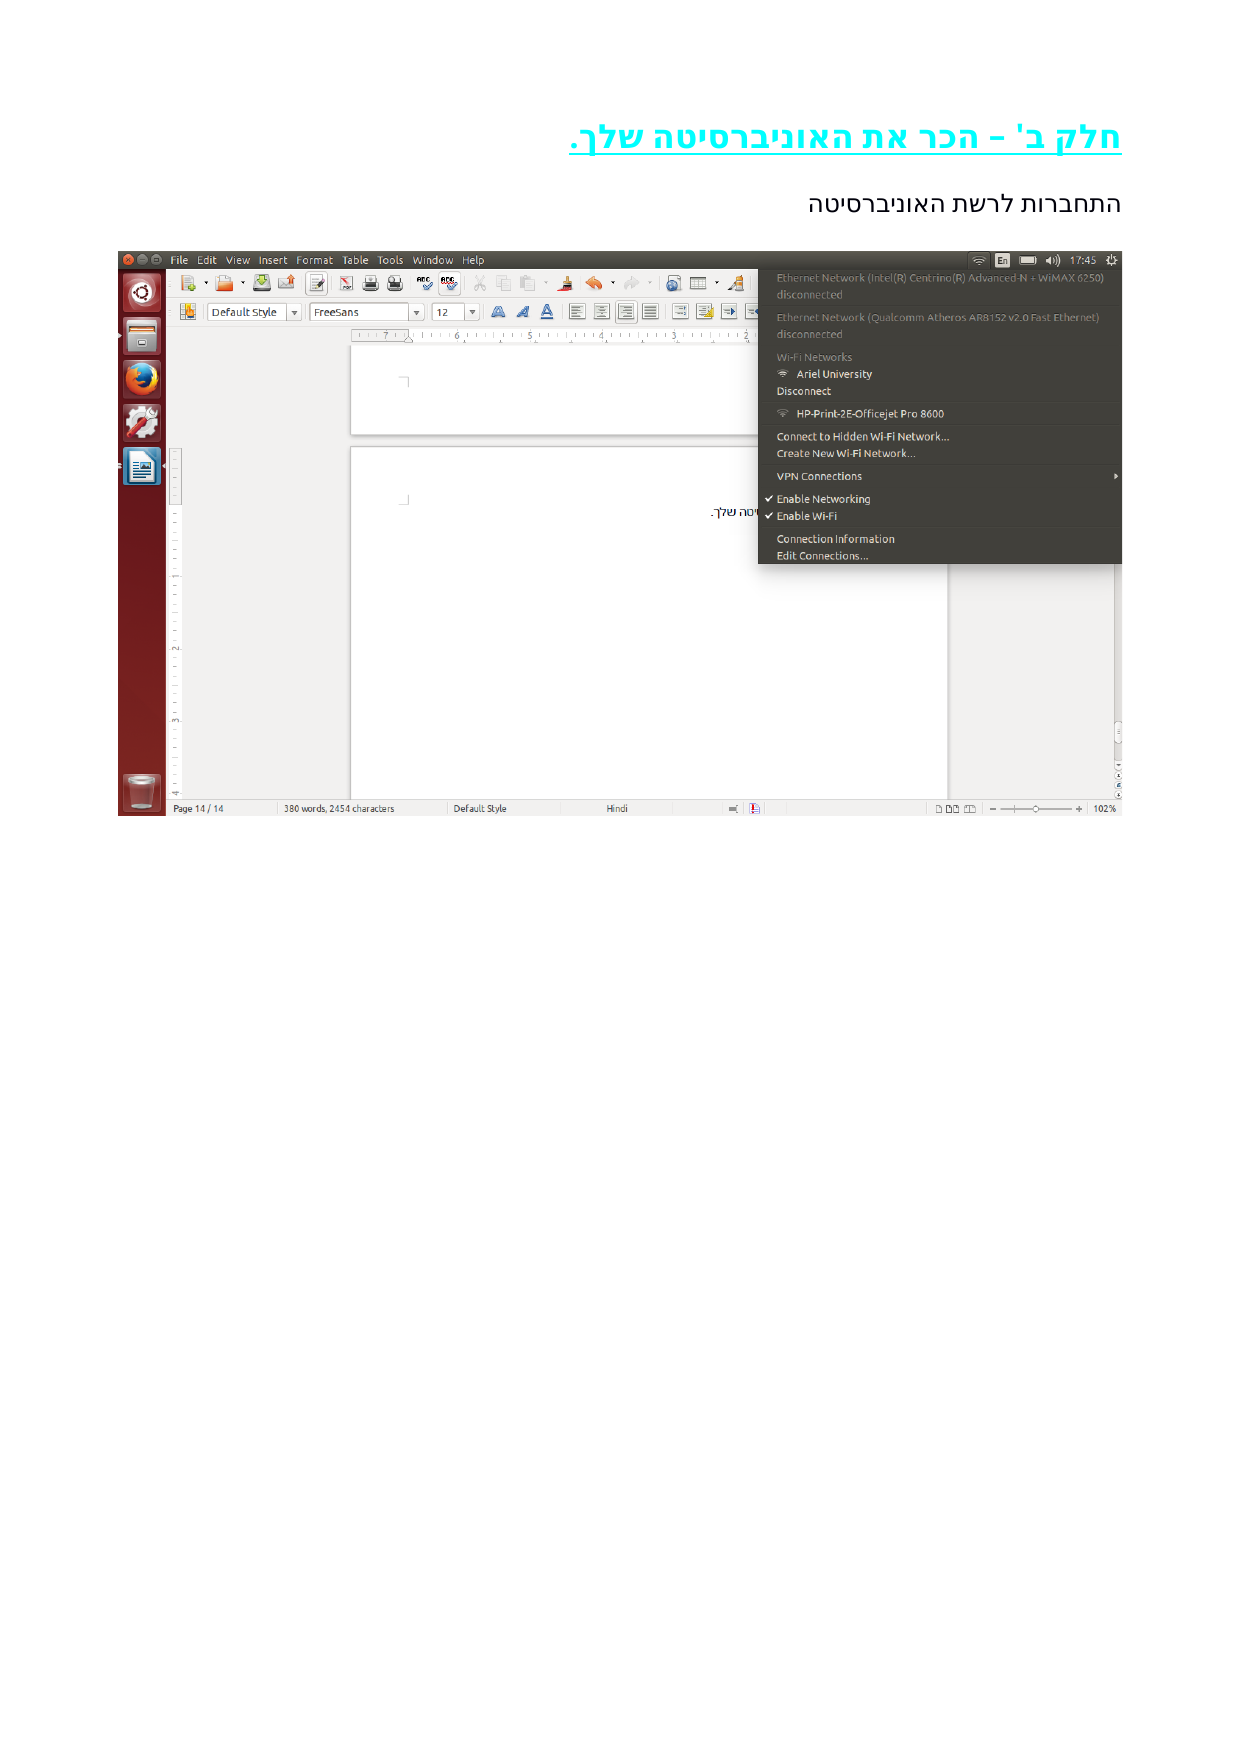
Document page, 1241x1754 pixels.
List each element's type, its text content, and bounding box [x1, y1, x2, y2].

text התחברות לרשת האוניברסיטה [118, 190, 1122, 223]
text חלק ב' – הכר את האוניברסיטה שלך. [118, 118, 1122, 162]
picture [118, 251, 1123, 816]
